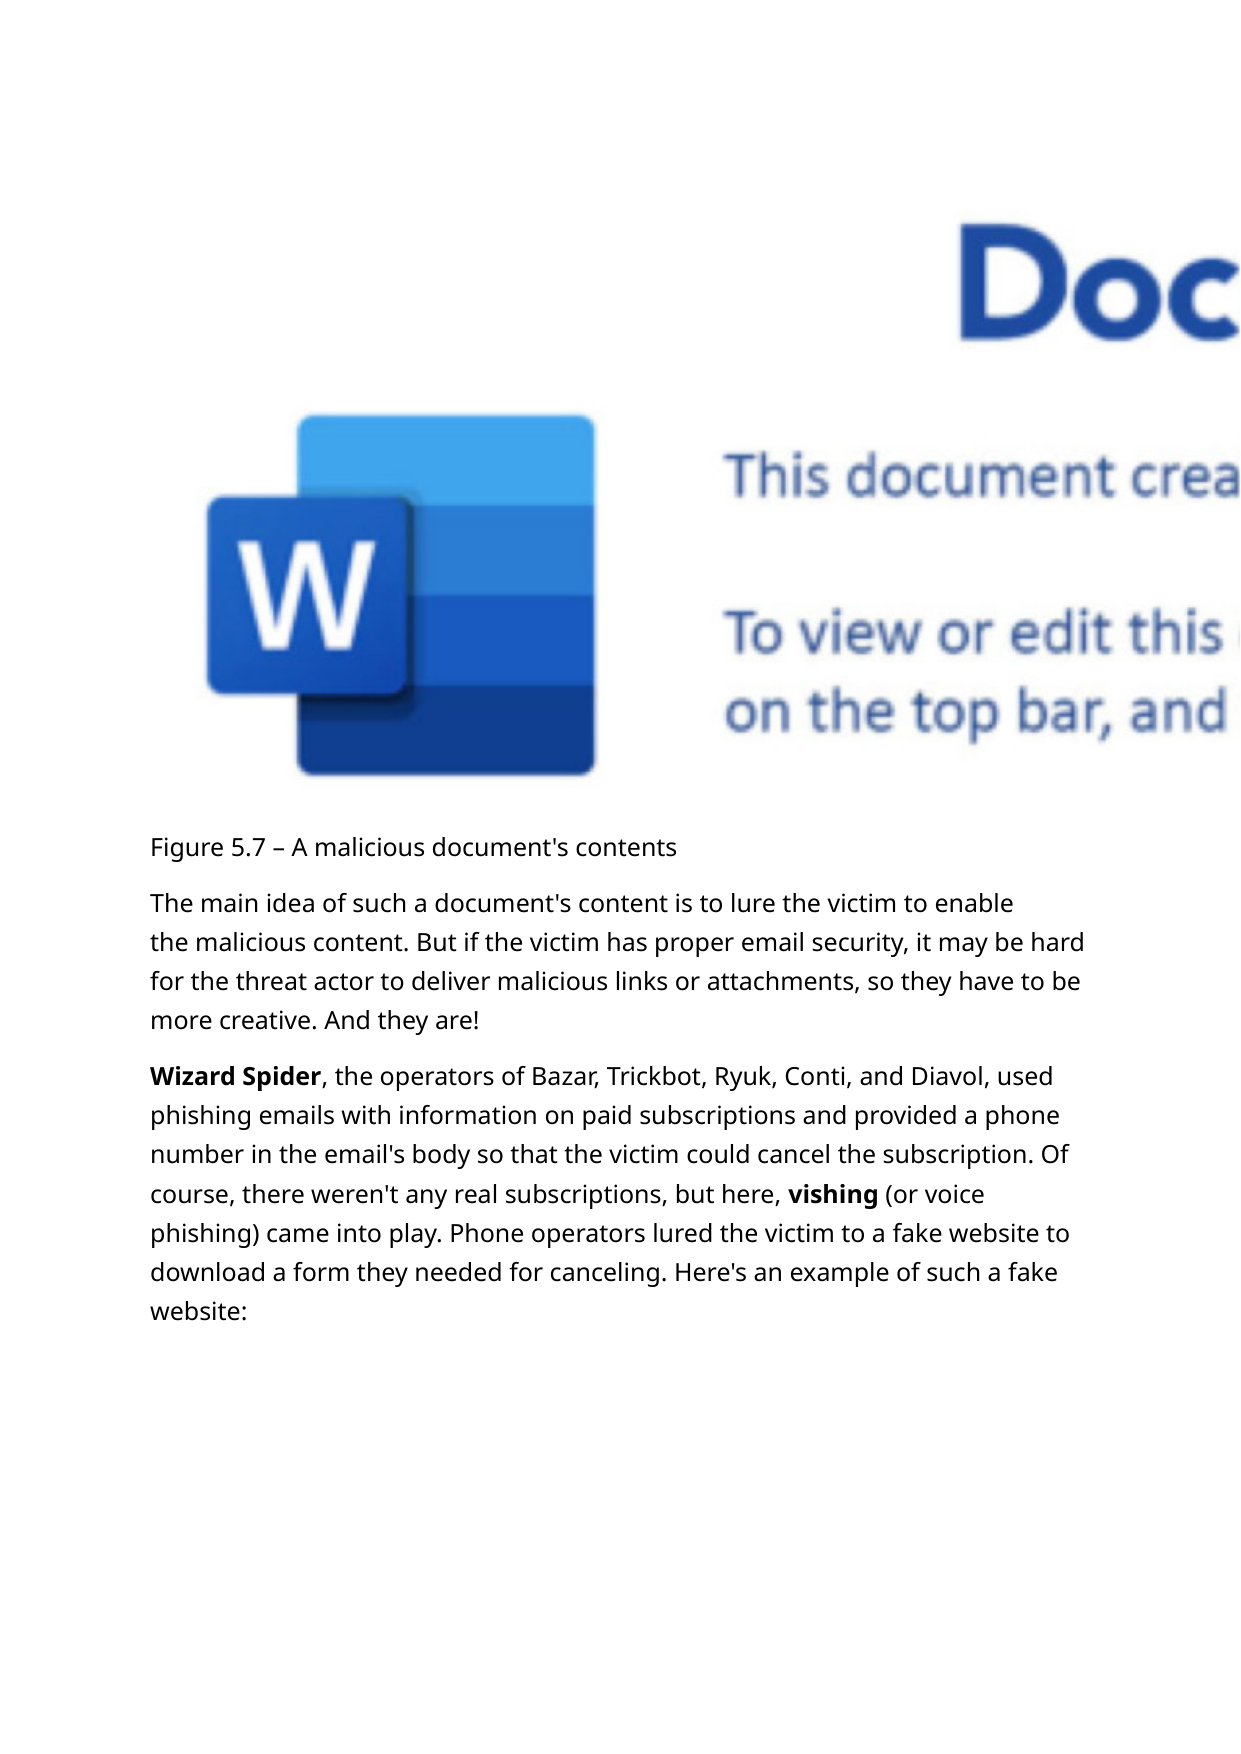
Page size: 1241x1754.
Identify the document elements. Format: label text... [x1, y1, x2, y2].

text Figure 5.7 – A malicious document's contents [150, 829, 1090, 864]
text Wizard Spider, the operators of Bazar, Trickbot, Ryuk, Conti, and Diavol, used phishing emails with information on paid subscriptions and provided a phone number in the email's body so that the victim could cancel the subscription. Of course, there weren't any real subscriptions, but here, vishing (or voice phishing) came into play. Phone operators lured the victim to a fake website to download a form they needed for canceling. Here's an example of such a fake website: [150, 1059, 1090, 1328]
text The main idea of such a document's content is to lure the victim to enable the malicious content. But if the victim has proper email security, it may be hard for the threat actor to deliver malicious links or attachments, so they have to be more creative. And they are! [150, 885, 1090, 1037]
picture [150, 150, 1241, 808]
